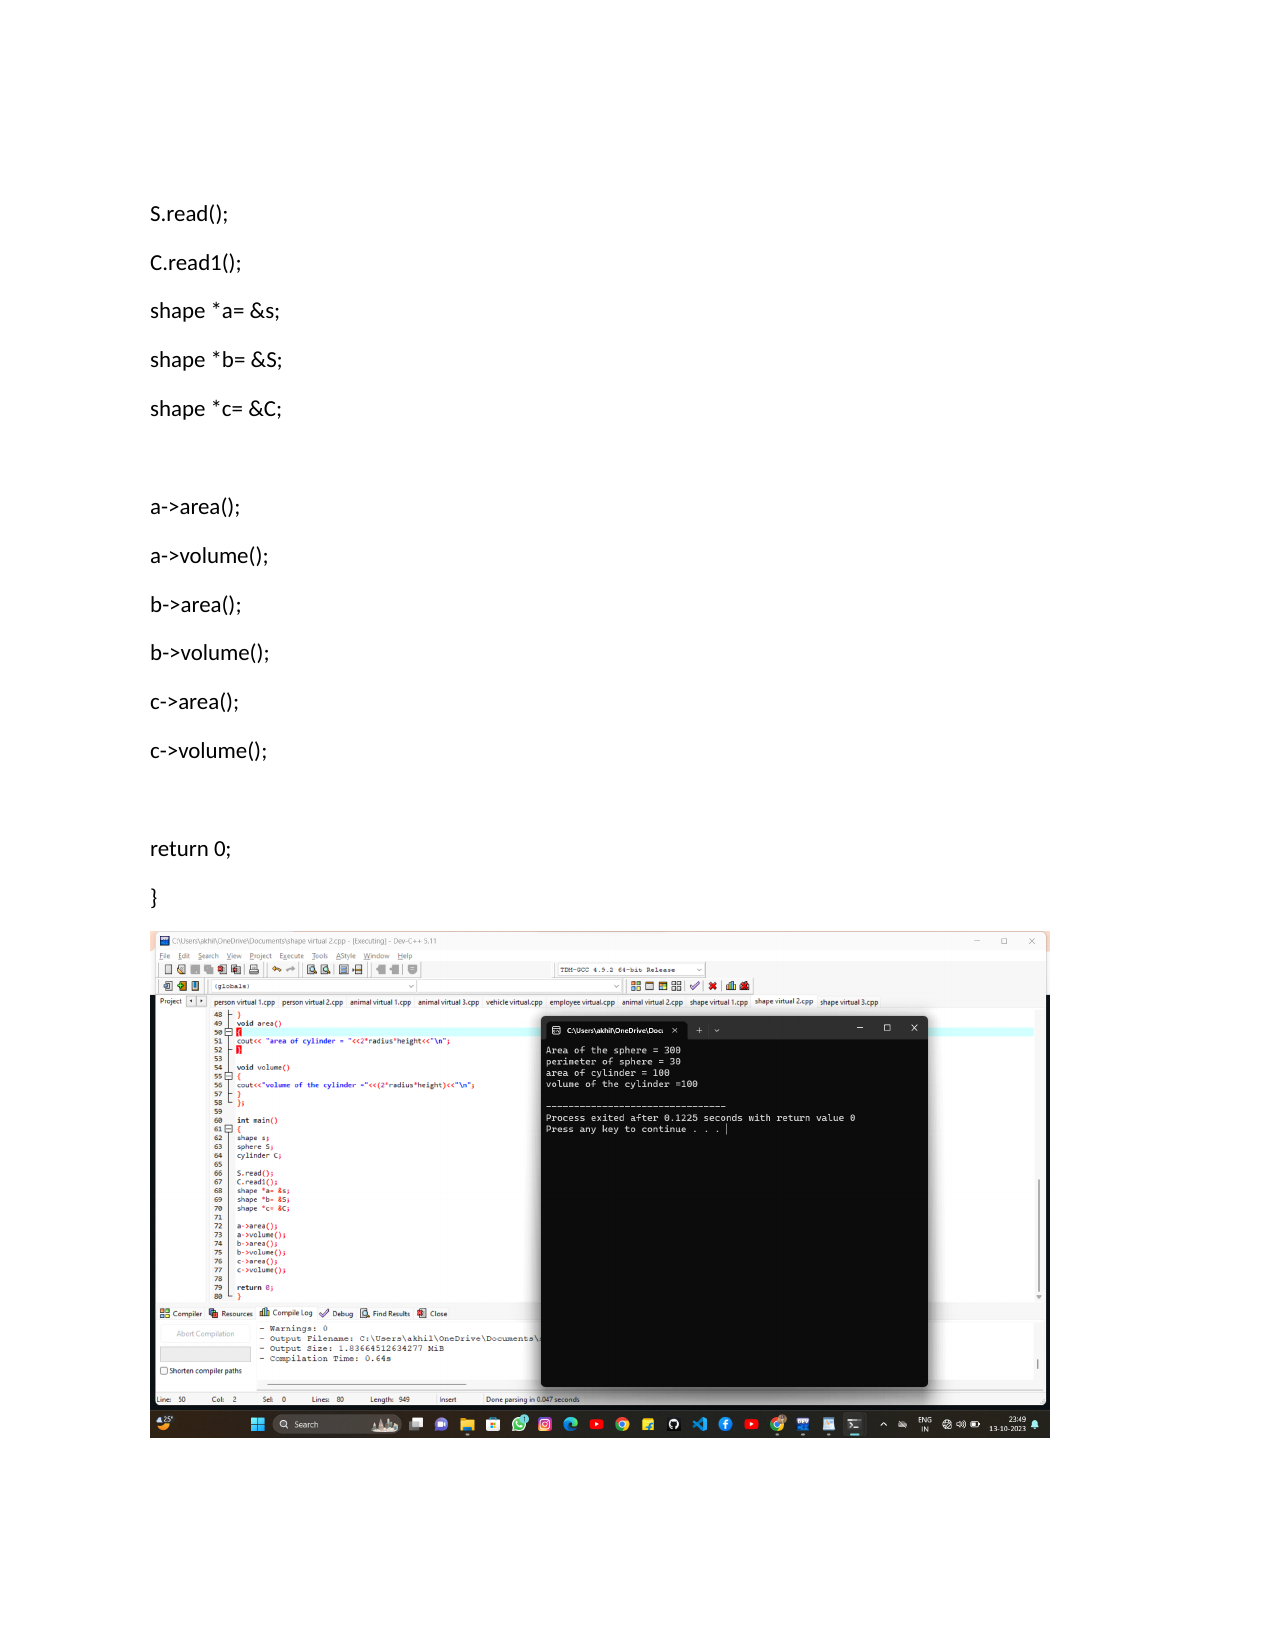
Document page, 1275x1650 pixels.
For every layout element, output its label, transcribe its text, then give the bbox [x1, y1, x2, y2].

text a->volume(); [150, 541, 1125, 569]
text } [150, 883, 1125, 911]
text b->area(); [150, 590, 1125, 618]
text shape *c= &C; [150, 394, 1125, 422]
picture [150, 931, 1050, 1438]
text c->area(); [150, 687, 1125, 715]
text shape *a= &s; [150, 297, 1125, 324]
text a->area(); [150, 492, 1125, 520]
text shape *b= &S; [150, 345, 1125, 373]
text S.read(); [150, 199, 1125, 227]
text c->volume(); [150, 736, 1125, 764]
text b->volume(); [150, 638, 1125, 667]
text return 0; [150, 834, 1125, 862]
text C.read1(); [150, 248, 1125, 276]
